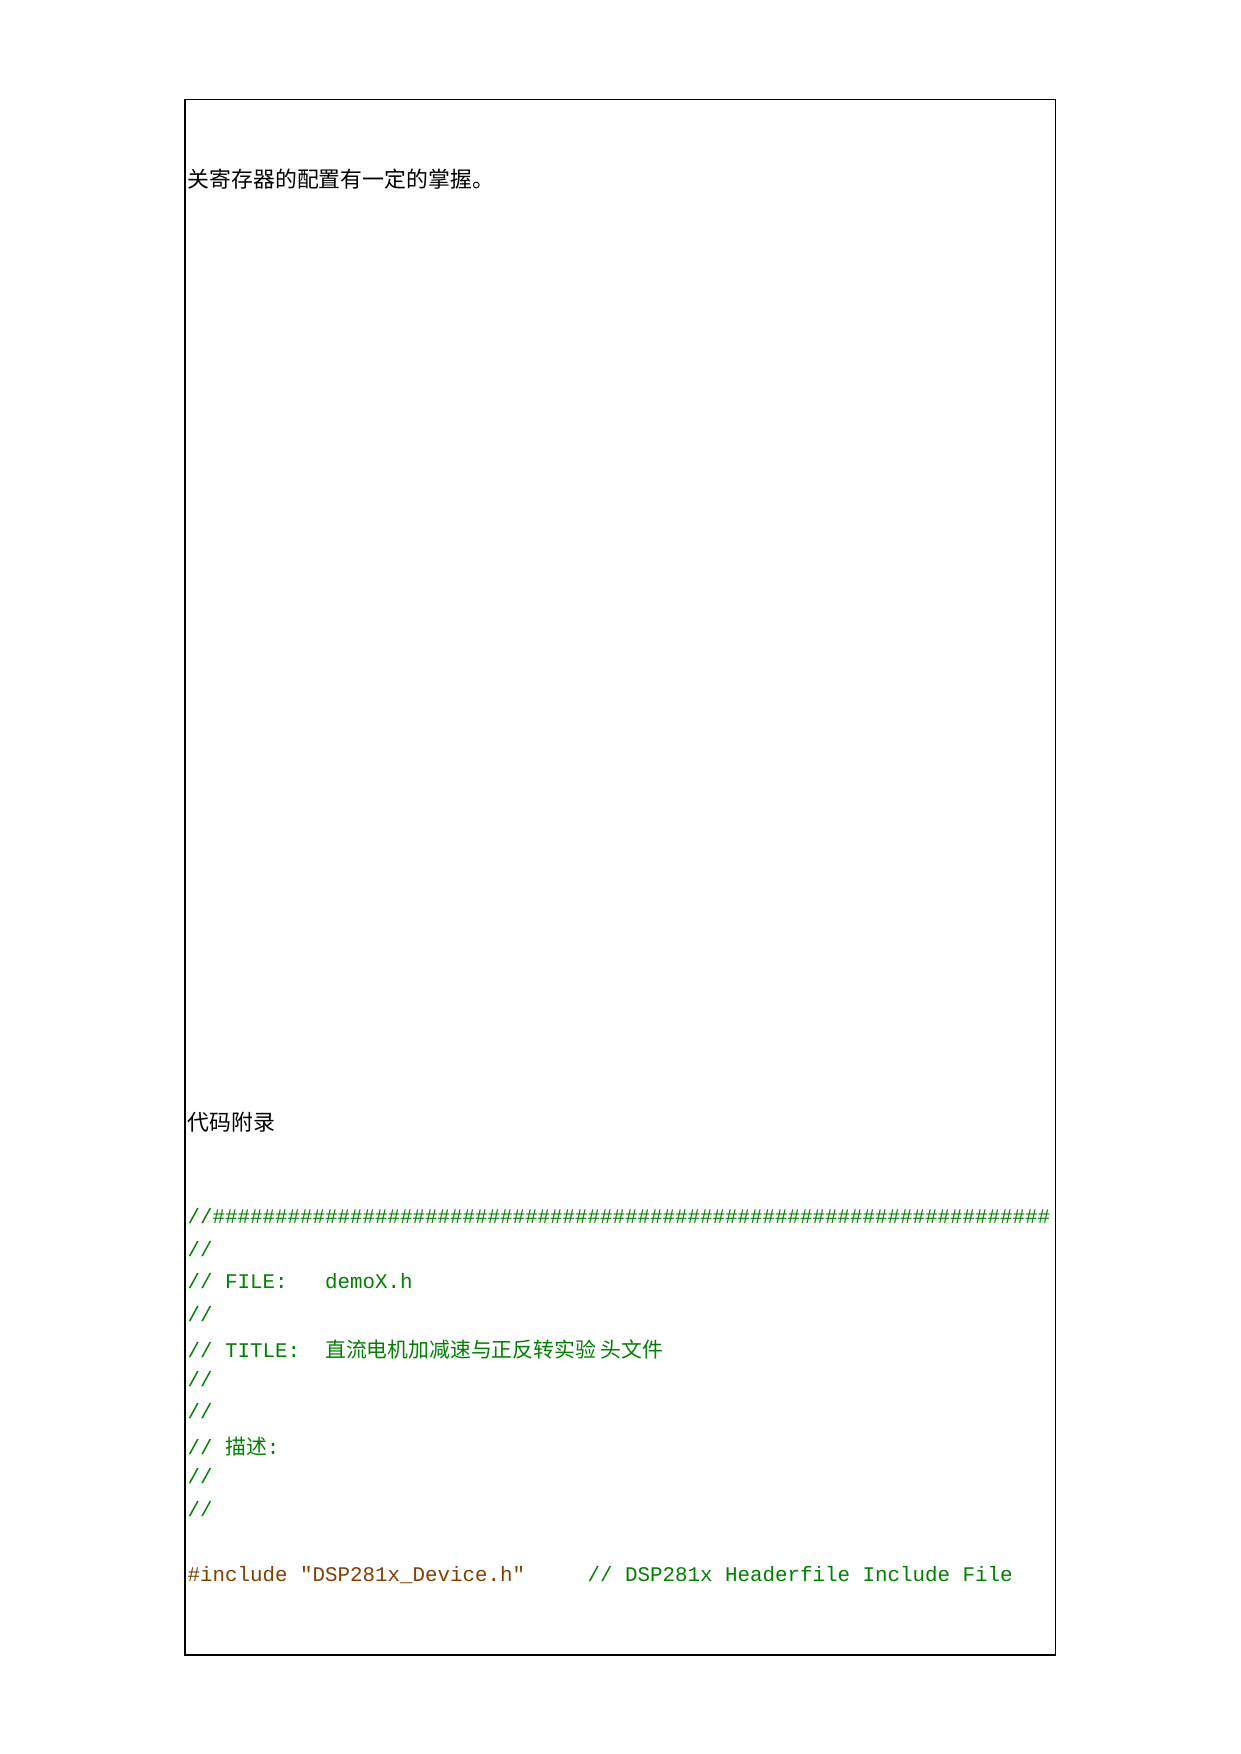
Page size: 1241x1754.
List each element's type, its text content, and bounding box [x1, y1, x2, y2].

text // [187, 1462, 1053, 1494]
text //################################################################### [187, 1202, 1053, 1234]
text // [187, 1364, 1053, 1397]
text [187, 162, 1053, 194]
text // [187, 1494, 1053, 1527]
text // [187, 1299, 1053, 1332]
text // [187, 1397, 1053, 1429]
text 代码附录 [187, 1104, 1053, 1137]
text // FILE: demoX.h [187, 1267, 1053, 1299]
text // TITLE: 直流电机加减速与正反转实验 头文件 [187, 1332, 1053, 1364]
text #include "DSP281x_Device.h" // DSP281x Headerfile Include File [187, 1559, 1053, 1592]
text // 描述: [187, 1429, 1053, 1462]
text // [187, 1234, 1053, 1267]
